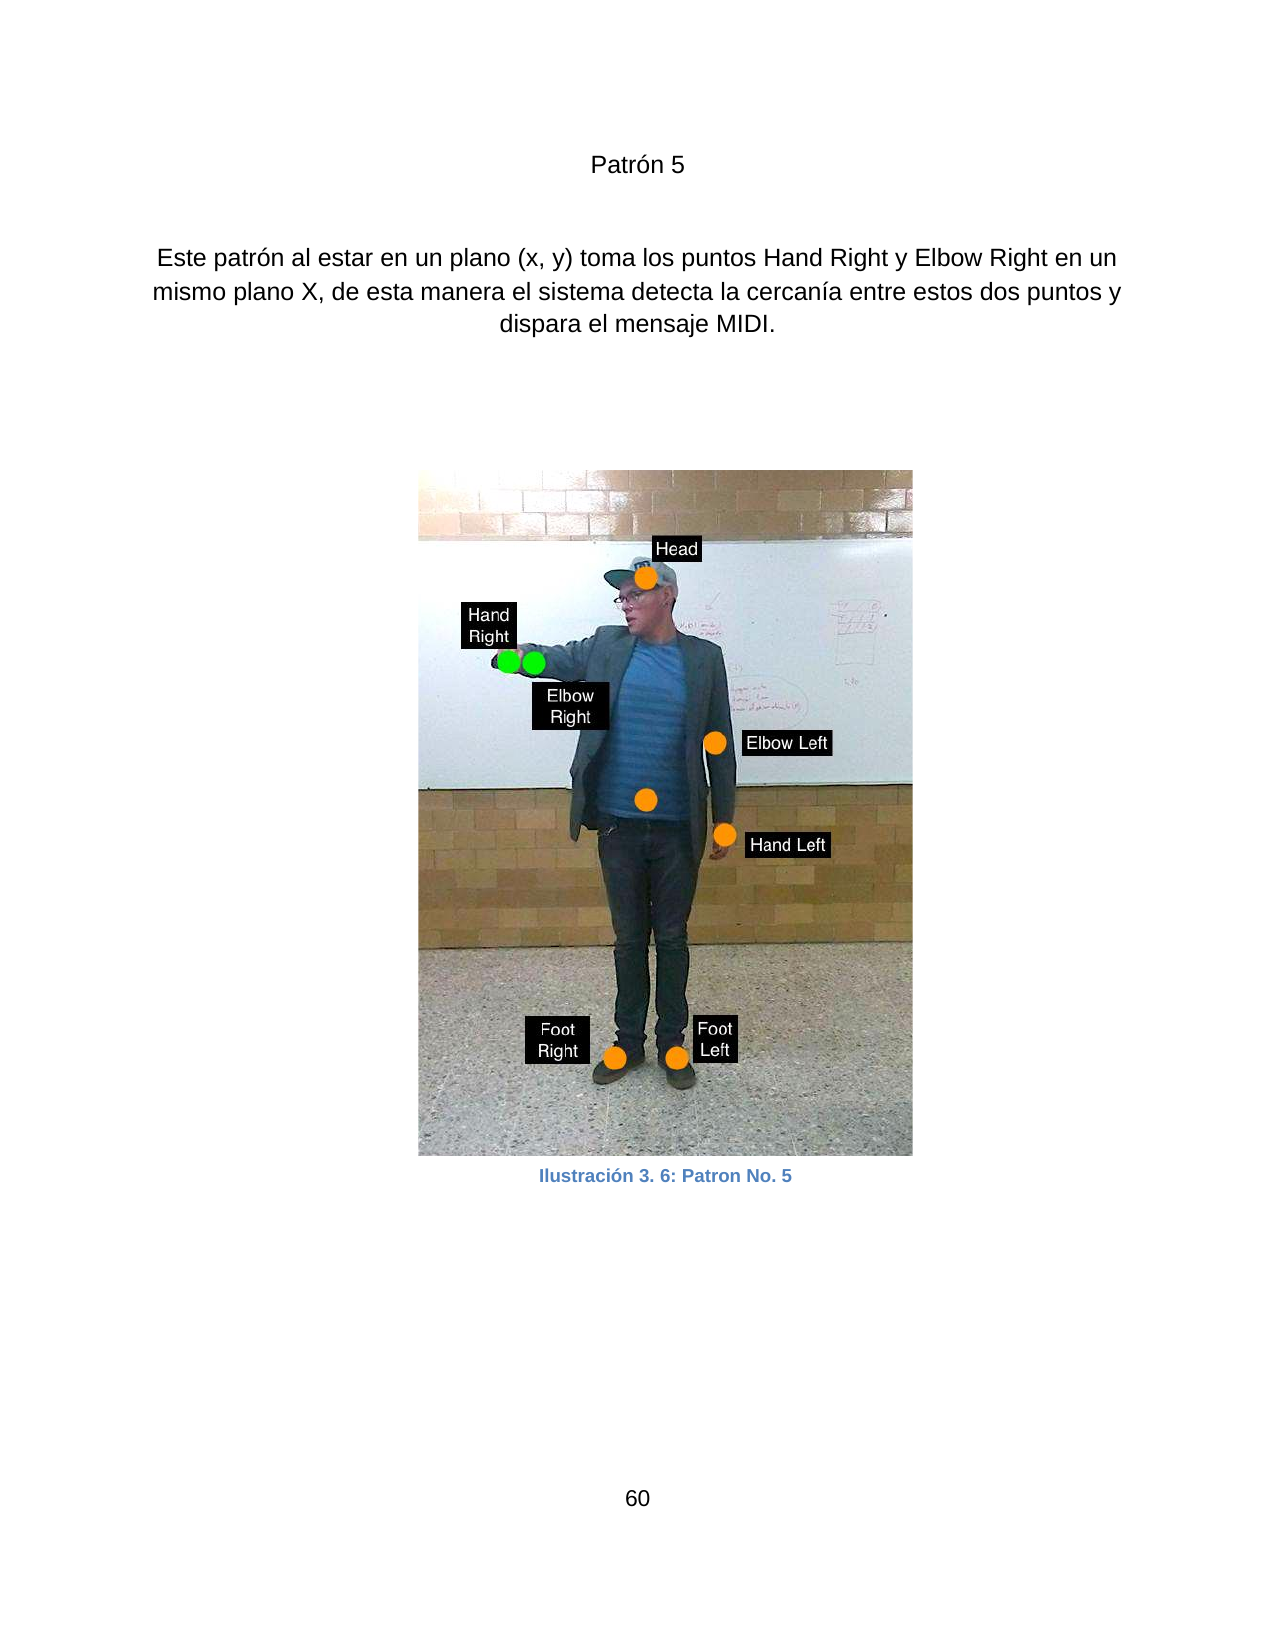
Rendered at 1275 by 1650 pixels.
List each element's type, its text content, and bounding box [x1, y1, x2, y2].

picture [418, 470, 913, 1156]
text Este patrón al estar en un plano (x, y) toma los puntos Hand Right y Elbow Right en un mismo plano X, de esta manera el sistema detecta la cercanía entre estos dos puntos y dispara el mensaje MIDI. [133, 243, 1142, 338]
text Patrón 5 [133, 150, 1142, 179]
